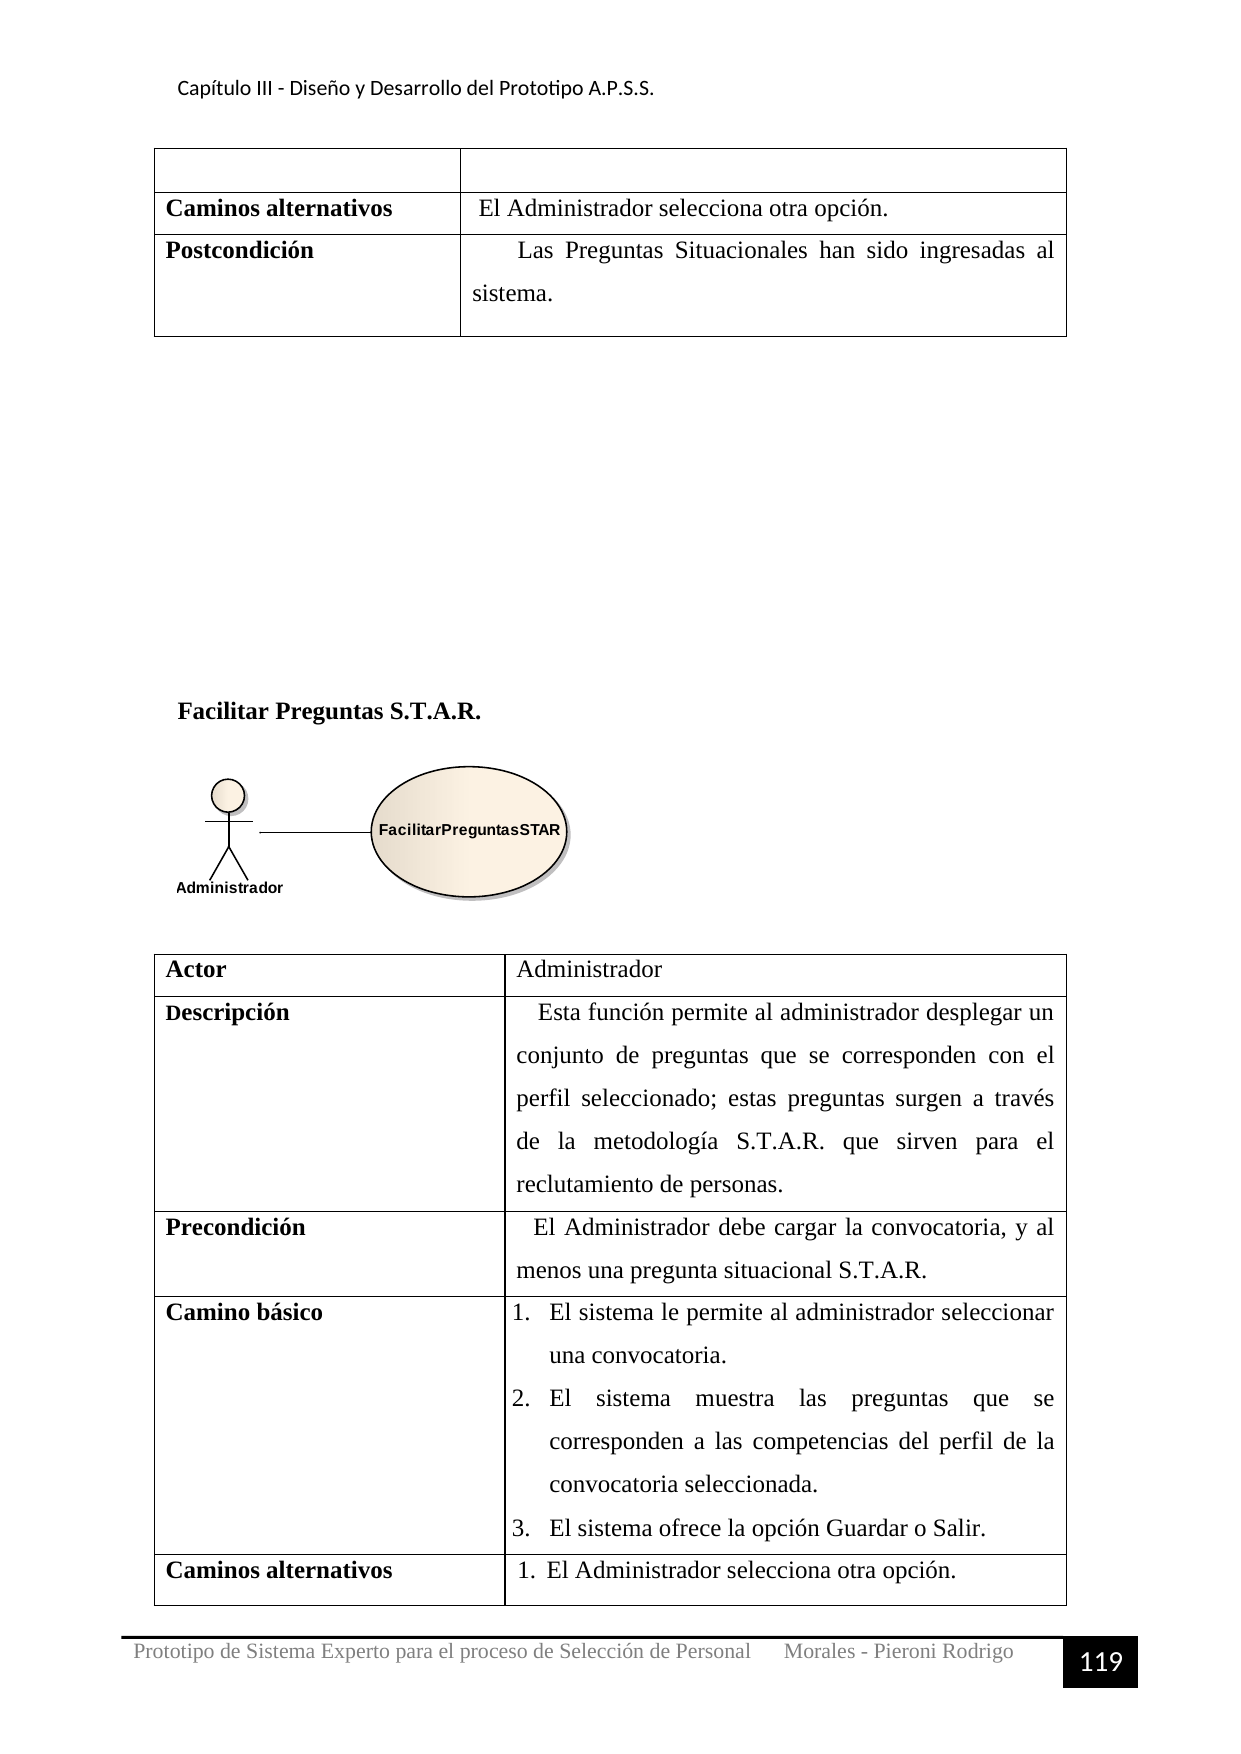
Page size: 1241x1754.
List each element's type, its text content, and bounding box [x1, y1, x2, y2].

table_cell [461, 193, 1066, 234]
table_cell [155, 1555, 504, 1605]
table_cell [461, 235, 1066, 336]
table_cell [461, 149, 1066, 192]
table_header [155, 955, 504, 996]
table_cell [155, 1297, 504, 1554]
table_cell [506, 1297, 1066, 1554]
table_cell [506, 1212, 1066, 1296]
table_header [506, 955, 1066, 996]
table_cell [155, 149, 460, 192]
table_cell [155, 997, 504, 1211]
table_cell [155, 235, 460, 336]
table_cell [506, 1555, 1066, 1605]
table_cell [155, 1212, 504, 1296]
text Facilitar Preguntas S.T.A.R. [177, 696, 1063, 724]
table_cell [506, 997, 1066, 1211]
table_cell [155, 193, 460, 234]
